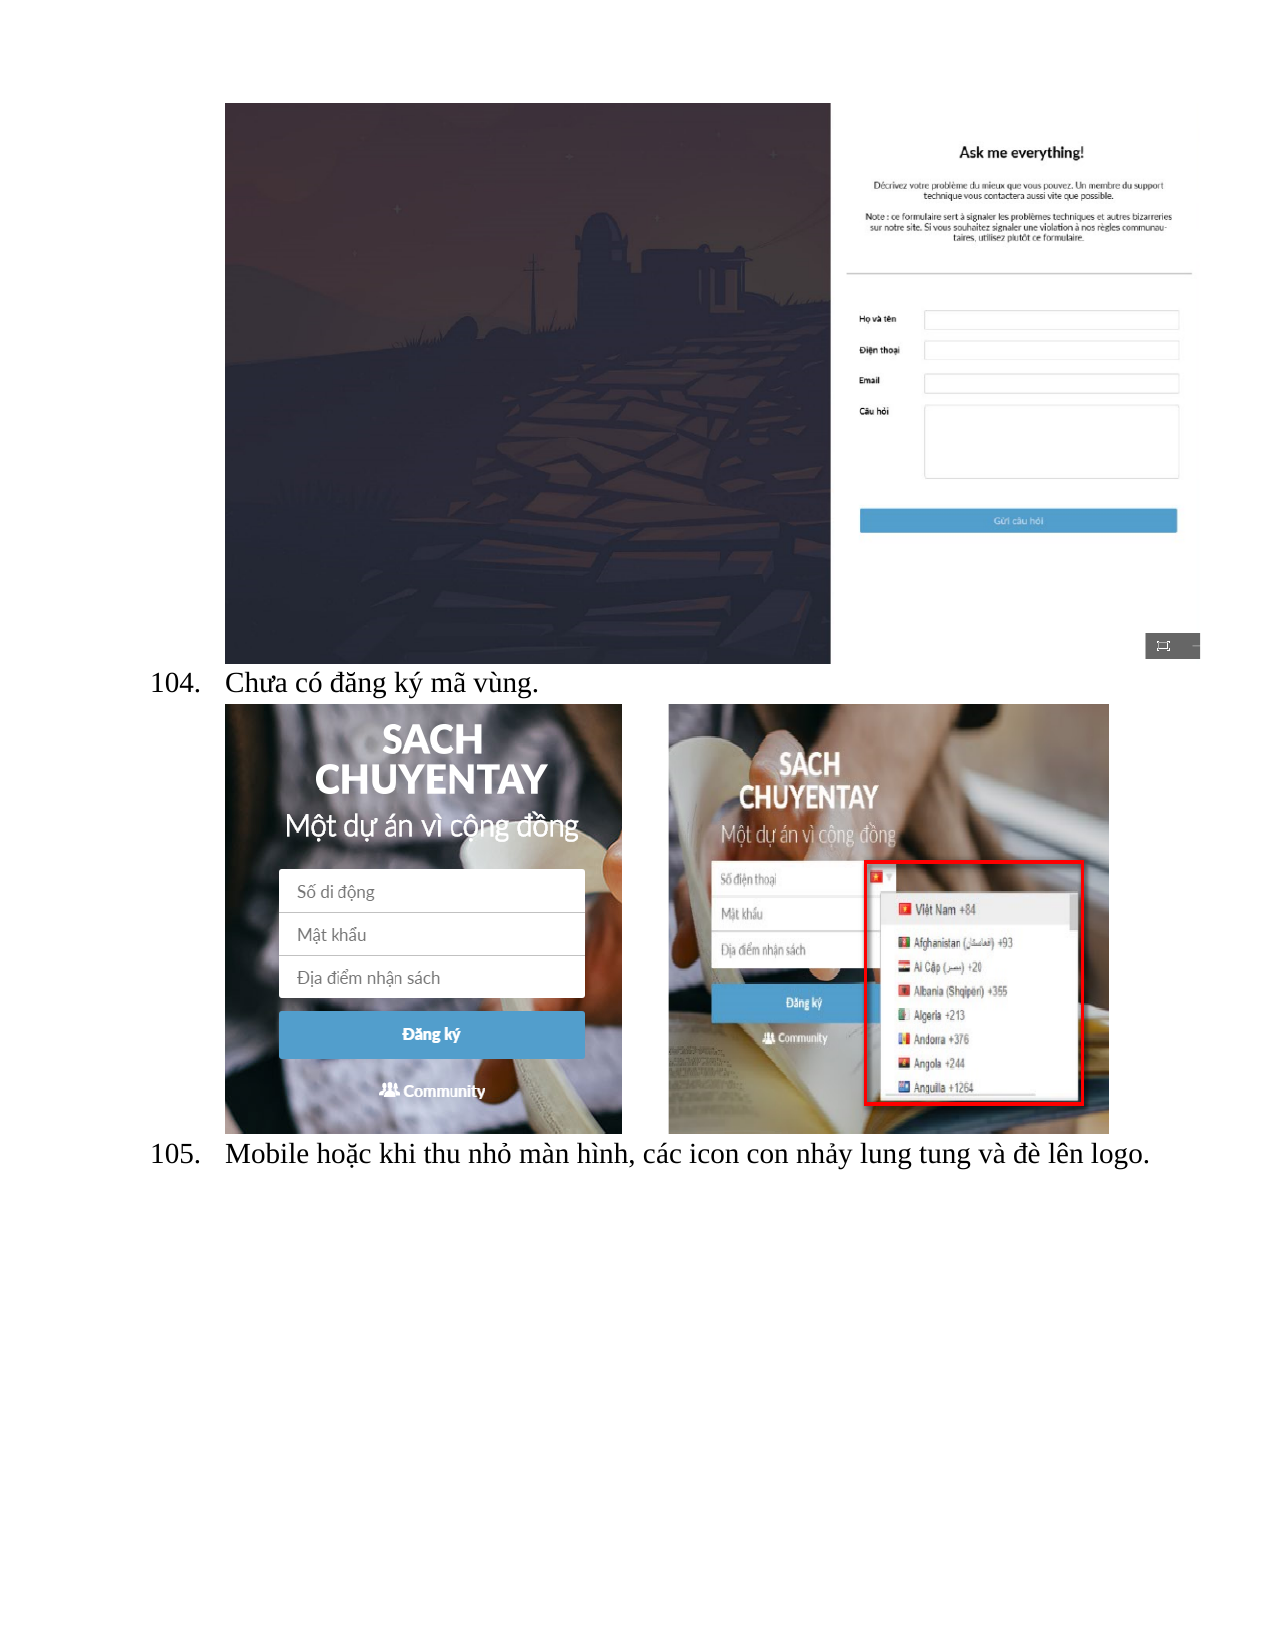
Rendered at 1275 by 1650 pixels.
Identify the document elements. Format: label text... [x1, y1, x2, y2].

picture [225, 103, 1200, 664]
picture [225, 704, 622, 1134]
list Chưa có đăng ký mã vùng. [150, 666, 1196, 699]
list Mobile hoặc khi thu nhỏ màn hình, các icon con nhảy lung tung và đè lên logo. [150, 1136, 1196, 1169]
picture [668, 704, 1109, 1134]
